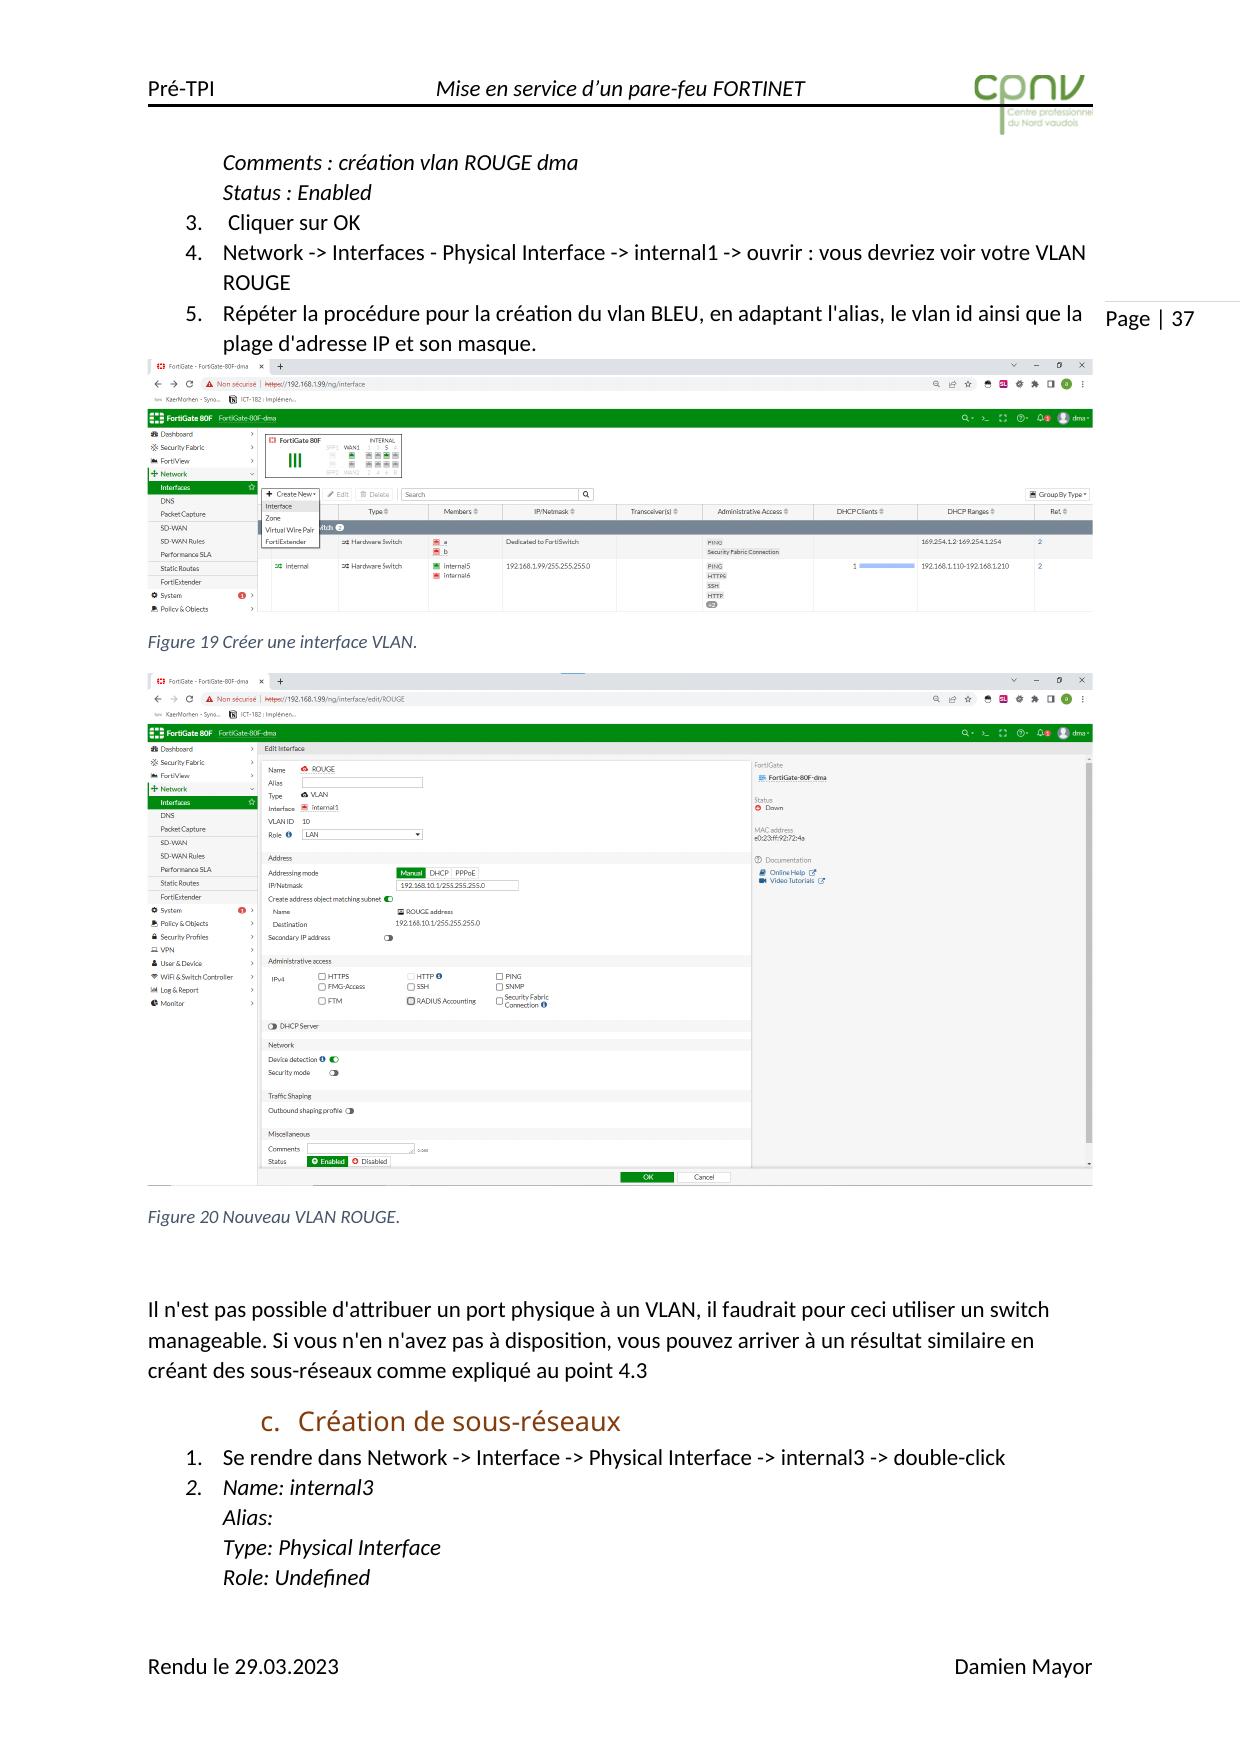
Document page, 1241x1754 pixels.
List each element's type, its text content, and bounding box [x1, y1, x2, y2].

list Name: internal3 [185, 1473, 1093, 1501]
list Se rendre dans Network -> Interface -> Physical Interface -> internal3 -> double-click [185, 1443, 1093, 1471]
list Répéter la procédure pour la création du vlan BLEU, en adaptant l'alias, le vlan id ainsi que la plage d'adresse IP et son masque. [185, 299, 1093, 357]
text Status : Enabled [223, 178, 1093, 206]
text Comments : création vlan ROUGE dma [223, 148, 1093, 176]
text Role: Undefined [223, 1563, 1093, 1591]
text Type: Physical Interface [223, 1533, 1093, 1561]
list Cliquer sur OK [185, 208, 1093, 236]
text Alias: [223, 1503, 1093, 1531]
picture [147, 359, 1093, 612]
list Network -> Interfaces - Physical Interface -> internal1 -> ouvrir : vous devriez voir votre VLAN ROUGE [185, 238, 1093, 296]
picture [147, 673, 1093, 1186]
list Création de sous-réseaux [260, 1403, 1093, 1440]
text Il n'est pas possible d'attribuer un port physique à un VLAN, il faudrait pour ceci utiliser un switch manageable. Si vous n'en n'avez pas à disposition, vous pouvez arriver à un résultat similaire en créant des sous-réseaux comme expliqué au point 4.3 [148, 1296, 1093, 1384]
